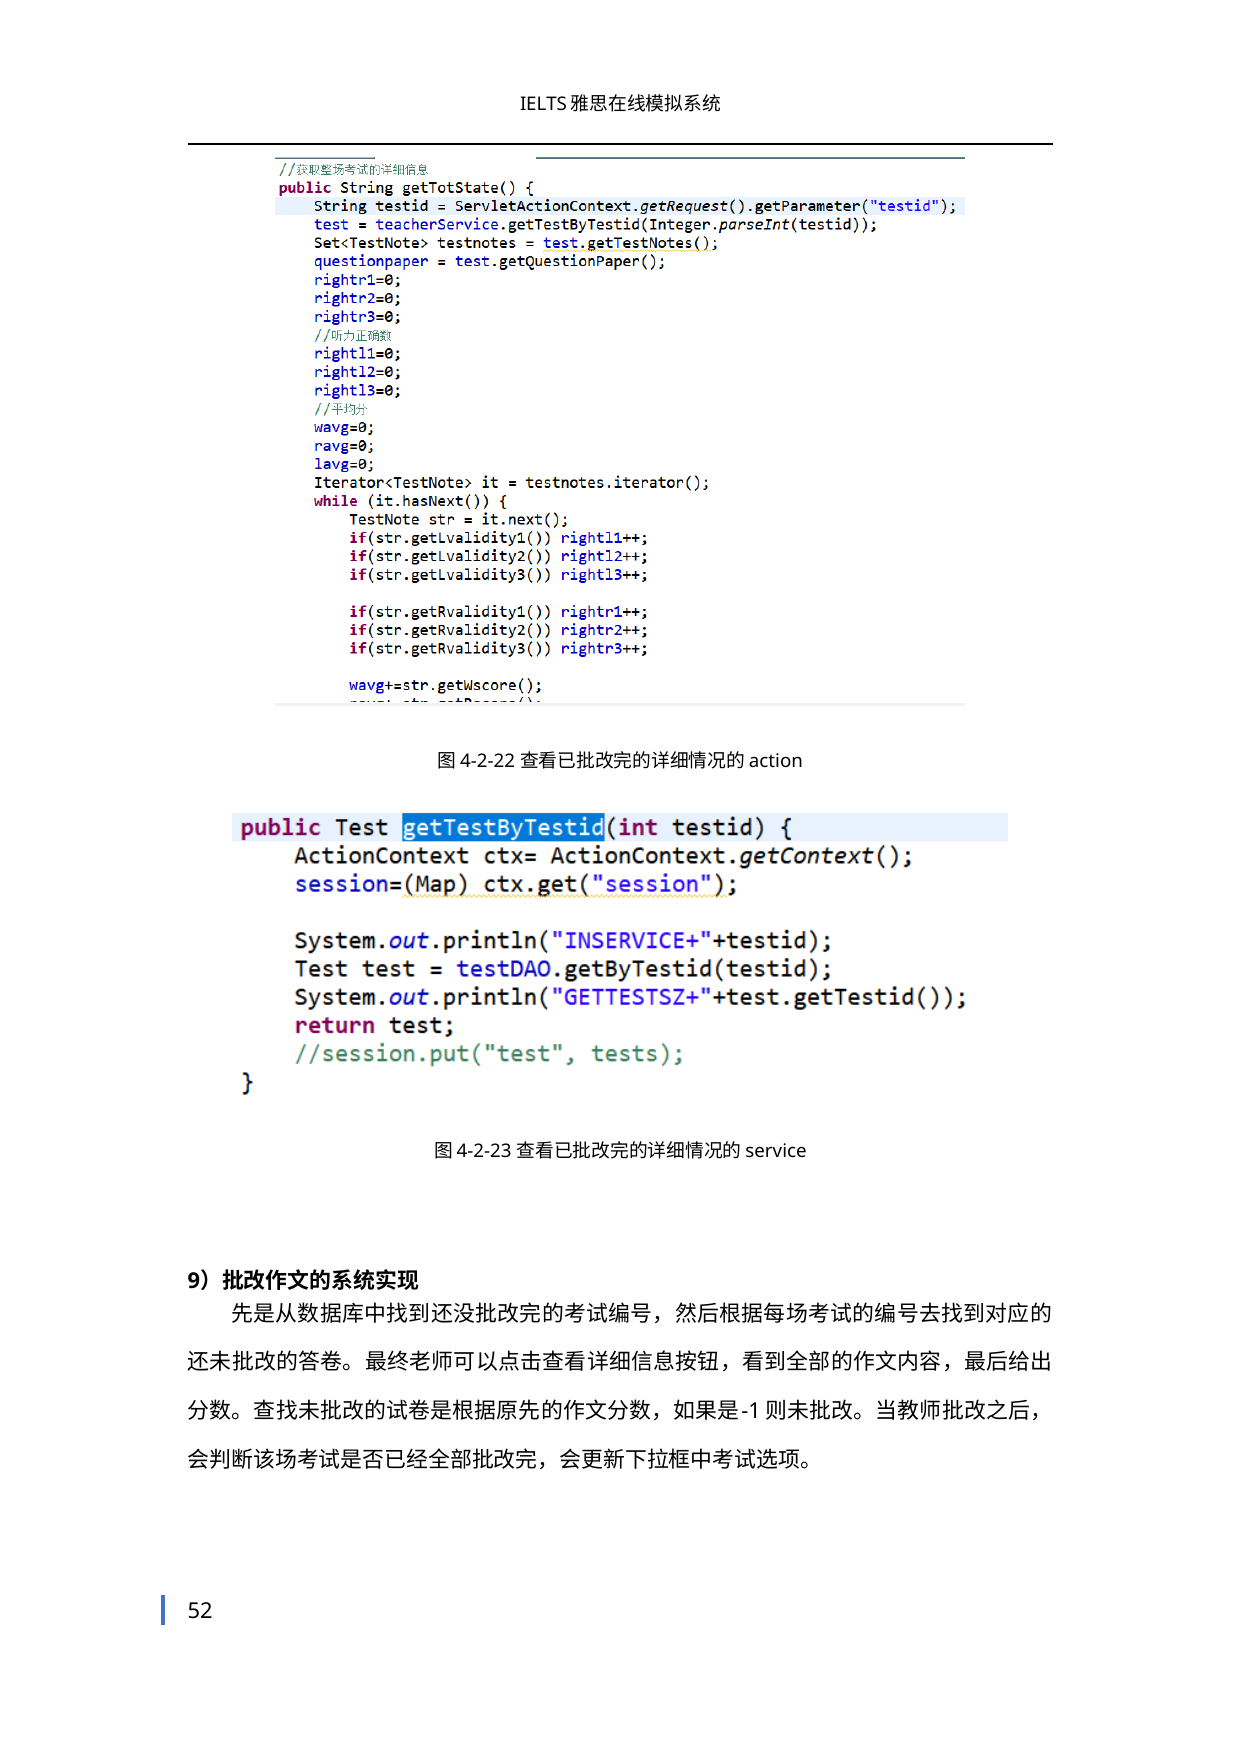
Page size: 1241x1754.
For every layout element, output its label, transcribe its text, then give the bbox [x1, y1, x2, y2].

text 图4-2-22 查看已批改完的详细情况的action [187, 743, 1053, 775]
list 批改作文的系统实现 [187, 1263, 1053, 1295]
text 先是从数据库中找到还没批改完的考试编号，然后根据每场考试的编号去找到对应的还未批改的答卷。最终老师可以点击查看详细信息按钮，看到全部的作文内容，最后给出分数。查找未批改的试卷是根据原先的作文分数，如果是-1则未批改。当教师批改之后，会判断该场考试是否已经全部批改完，会更新下拉框中考试选项。 [187, 1295, 1053, 1474]
text 图4-2-23 查看已批改完的详细情况的service [187, 1133, 1053, 1165]
picture [232, 807, 1008, 1102]
picture [275, 157, 965, 706]
